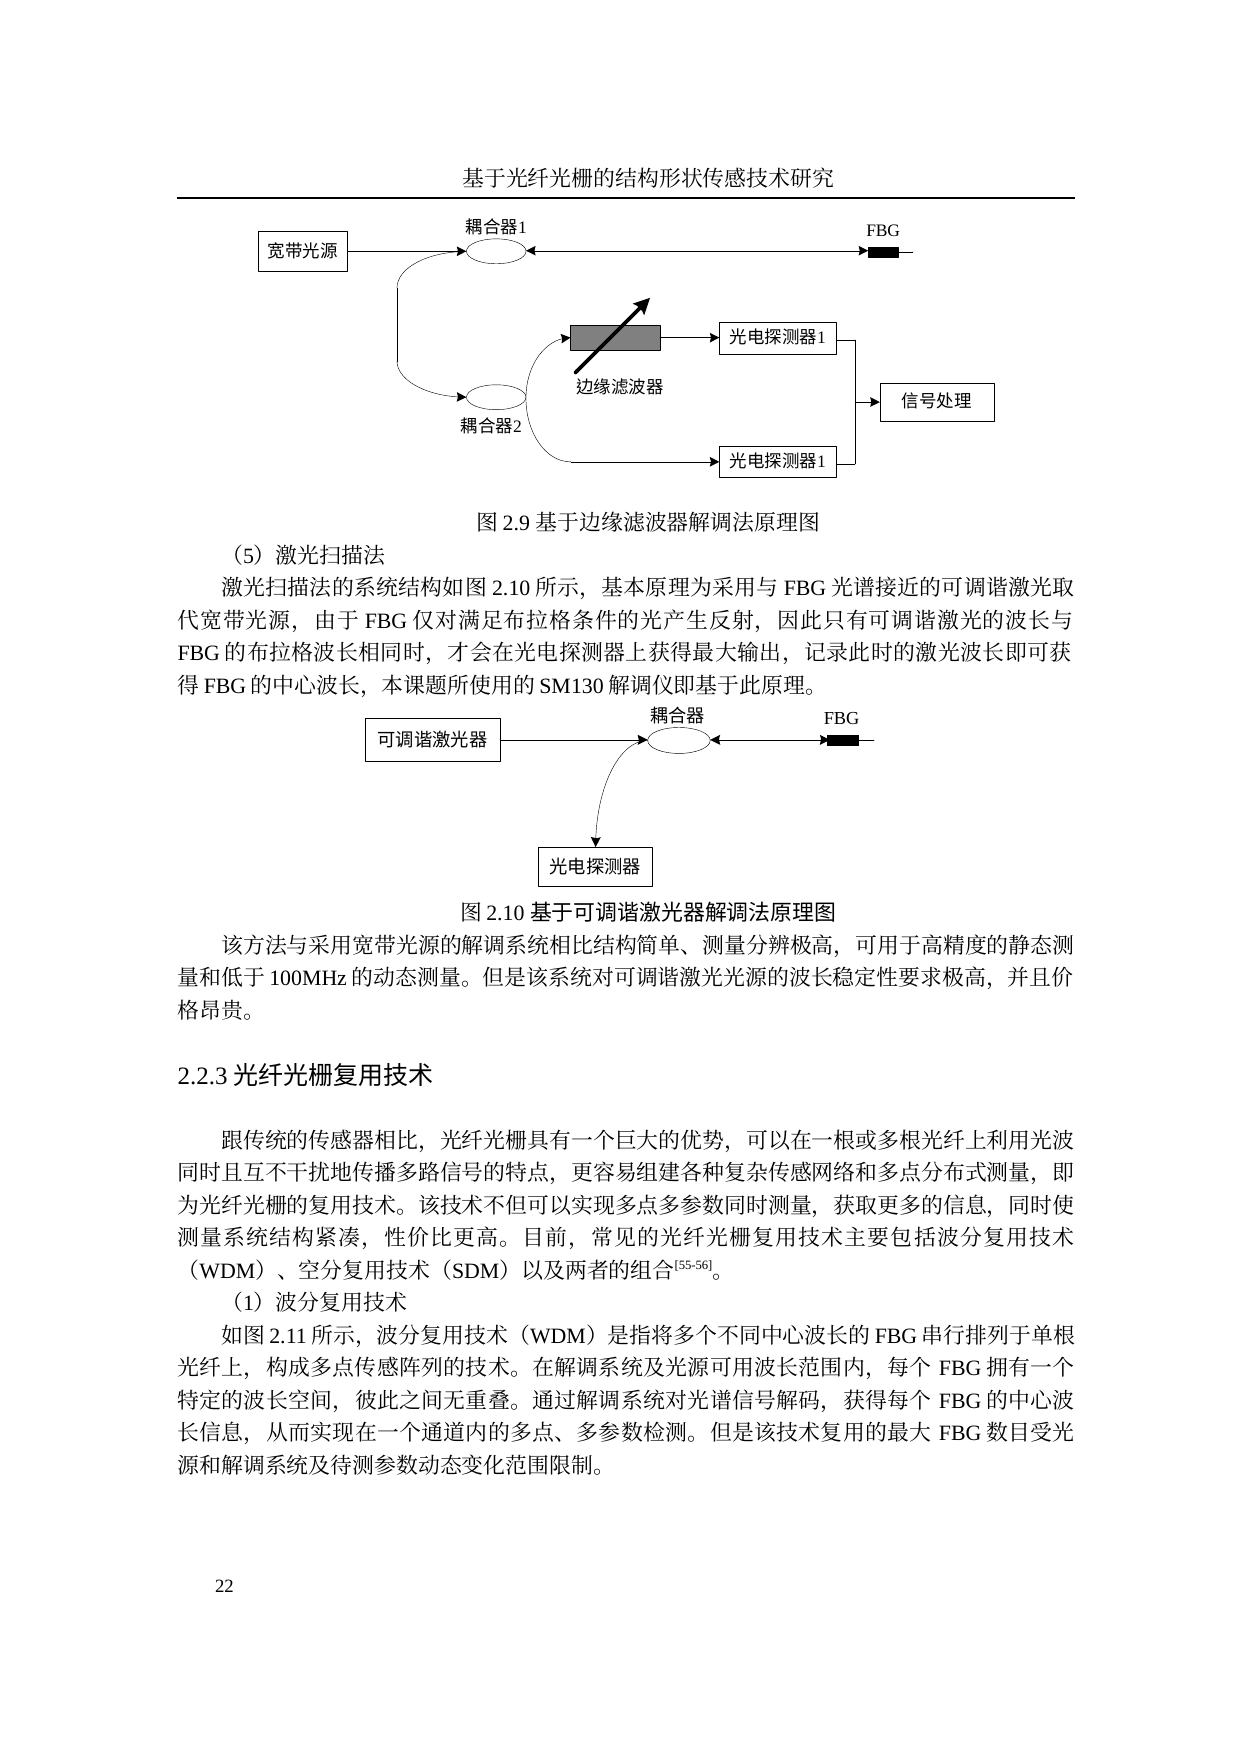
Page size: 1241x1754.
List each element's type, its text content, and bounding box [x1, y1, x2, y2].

text （5）激光扫描法 [177, 537, 1075, 570]
text 图2.10 基于可调谐激光器解调法原理图 [177, 895, 1075, 927]
text 图2.9 基于边缘滤波器解调法原理图 [177, 505, 1075, 537]
text 该方法与采用宽带光源的解调系统相比结构简单、测量分辨极高，可用于高精度的静态测量和低于100MHz的动态测量。但是该系统对可调谐激光光源的波长稳定性要求极高，并且价格昂贵。 [177, 927, 1075, 1025]
text （1）波分复用技术 [177, 1285, 1075, 1317]
text 跟传统的传感器相比，光纤光栅具有一个巨大的优势，可以在一根或多根光纤上利用光波同时且互不干扰地传播多路信号的特点，更容易组建各种复杂传感网络和多点分布式测量，即为光纤光栅的复用技术。该技术不但可以实现多点多参数同时测量，获取更多的信息，同时使测量系统结构紧凑，性价比更高。目前，常见的光纤光栅复用技术主要包括波分复用技术（WDM）、空分复用技术（SDM）以及两者的组合[55-56]。 [177, 1122, 1075, 1285]
text 激光扫描法的系统结构如图2.10所示，基本原理为采用与FBG光谱接近的可调谐激光取代宽带光源，由于FBG仅对满足布拉格条件的光产生反射，因此只有可调谐激光的波长与FBG的布拉格波长相同时，才会在光电探测器上获得最大输出，记录此时的激光波长即可获得FBG的中心波长，本课题所使用的SM130解调仪即基于此原理。 [177, 570, 1075, 700]
text 如图2.11所示，波分复用技术（WDM）是指将多个不同中心波长的FBG串行排列于单根光纤上，构成多点传感阵列的技术。在解调系统及光源可用波长范围内，每个FBG拥有一个特定的波长空间，彼此之间无重叠。通过解调系统对光谱信号解码，获得每个FBG的中心波长信息，从而实现在一个通道内的多点、多参数检测。但是该技术复用的最大FBG数目受光源和解调系统及待测参数动态变化范围限制。 [177, 1317, 1075, 1480]
subtitle 2.2.3 光纤光栅复用技术 [177, 1041, 1075, 1106]
